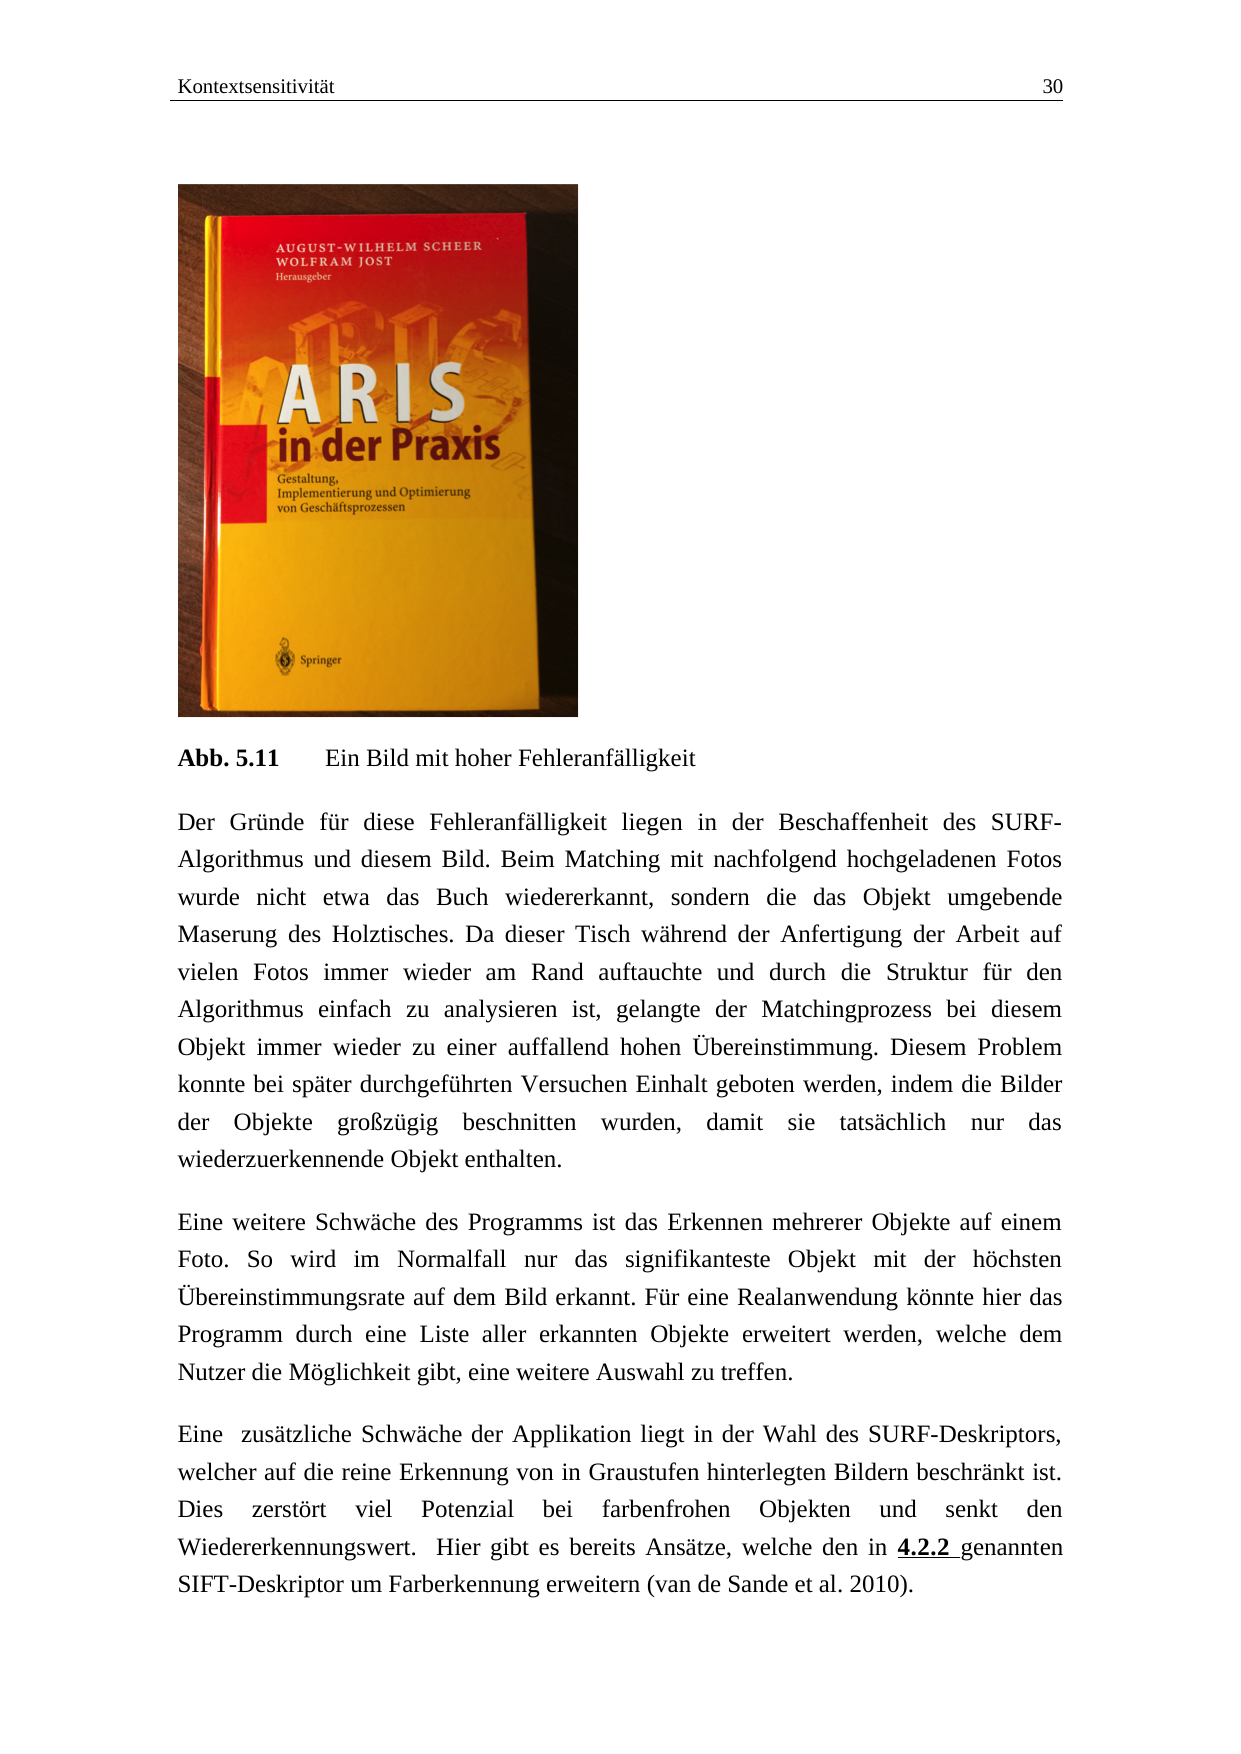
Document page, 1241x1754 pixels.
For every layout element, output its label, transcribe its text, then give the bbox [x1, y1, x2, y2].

text Eine zusätzliche Schwäche der Applikation liegt in der Wahl des SURF-Deskriptors, welcher auf die reine Erkennung von in Graustufen hinterlegten Bildern beschränkt ist. Dies zerstört viel Potenzial bei farbenfrohen Objekten und senkt den Wiedererkennungswert. Hier gibt es bereits Ansätze, welche den in 4.2.2 genannten SIFT-Deskriptor um Farberkennung erweitern (van de Sande et al. 2010). [177, 1411, 1063, 1598]
picture [177, 184, 579, 718]
text Der Gründe für diese Fehleranfälligkeit liegen in der Beschaffenheit des SURF-Algorithmus und diesem Bild. Beim Matching mit nachfolgend hochgeladenen Fotos wurde nicht etwa das Buch wiedererkannt, sondern die das Objekt umgebende Maserung des Holztisches. Da dieser Tisch während der Anfertigung der Arbeit auf vielen Fotos immer wieder am Rand auftauchte und durch die Struktur für den Algorithmus einfach zu analysieren ist, gelangte der Matchingprozess bei diesem Objekt immer wieder zu einer auffallend hohen Übereinstimmung. Diesem Problem konnte bei später durchgeführten Versuchen Einhalt geboten werden, indem die Bilder der Objekte großzügig beschnitten wurden, damit sie tatsächlich nur das wiederzuerkennende Objekt enthalten. [177, 798, 1063, 1173]
text Eine weitere Schwäche des Programms ist das Erkennen mehrerer Objekte auf einem Foto. So wird im Normalfall nur das signifikanteste Objekt mit der höchsten Übereinstimmungsrate auf dem Bild erkannt. Für eine Realanwendung könnte hier das Programm durch eine Liste aller erkannten Objekte erweitert werden, welche dem Nutzer die Möglichkeit gibt, eine weitere Auswahl zu treffen. [177, 1198, 1063, 1386]
